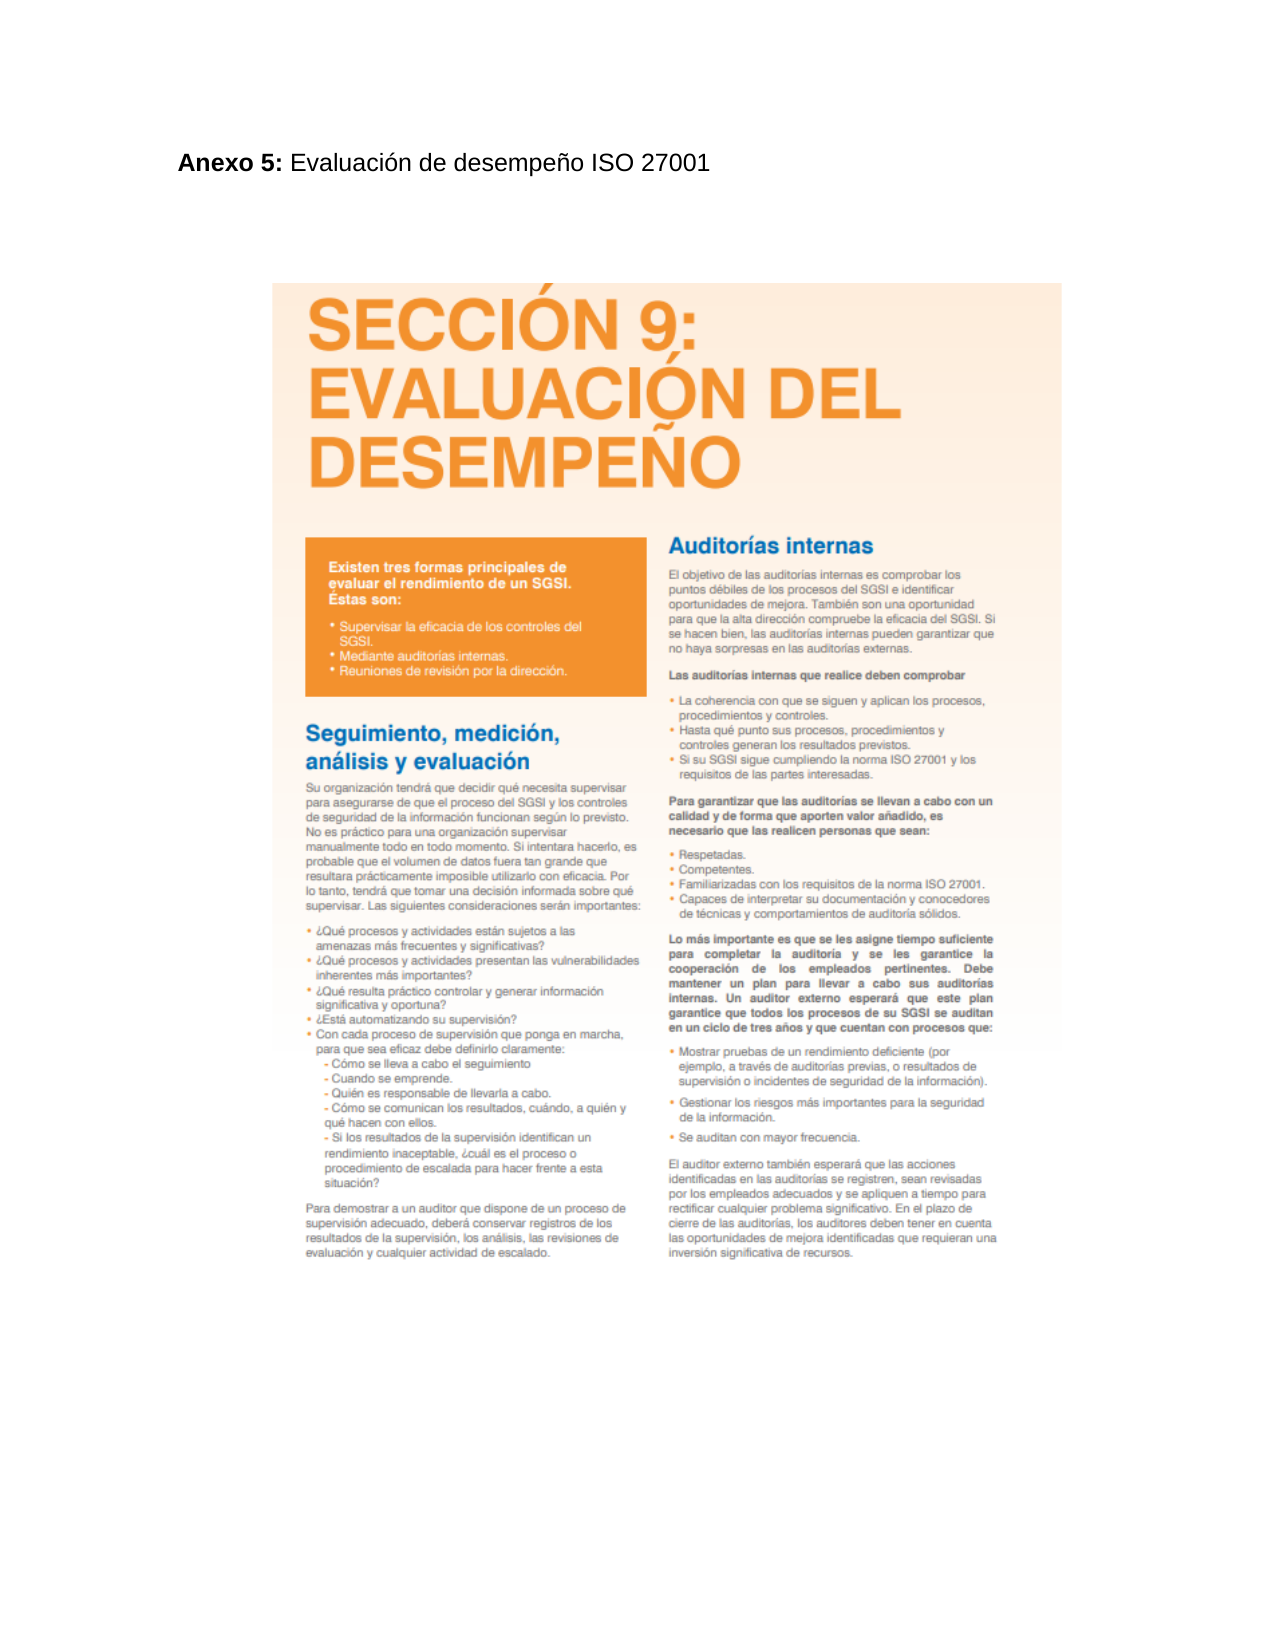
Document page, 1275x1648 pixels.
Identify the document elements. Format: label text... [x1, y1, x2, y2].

picture [272, 283, 1062, 1269]
text Anexo : Evaluación de desempeño ISO 27001 [177, 148, 1157, 176]
